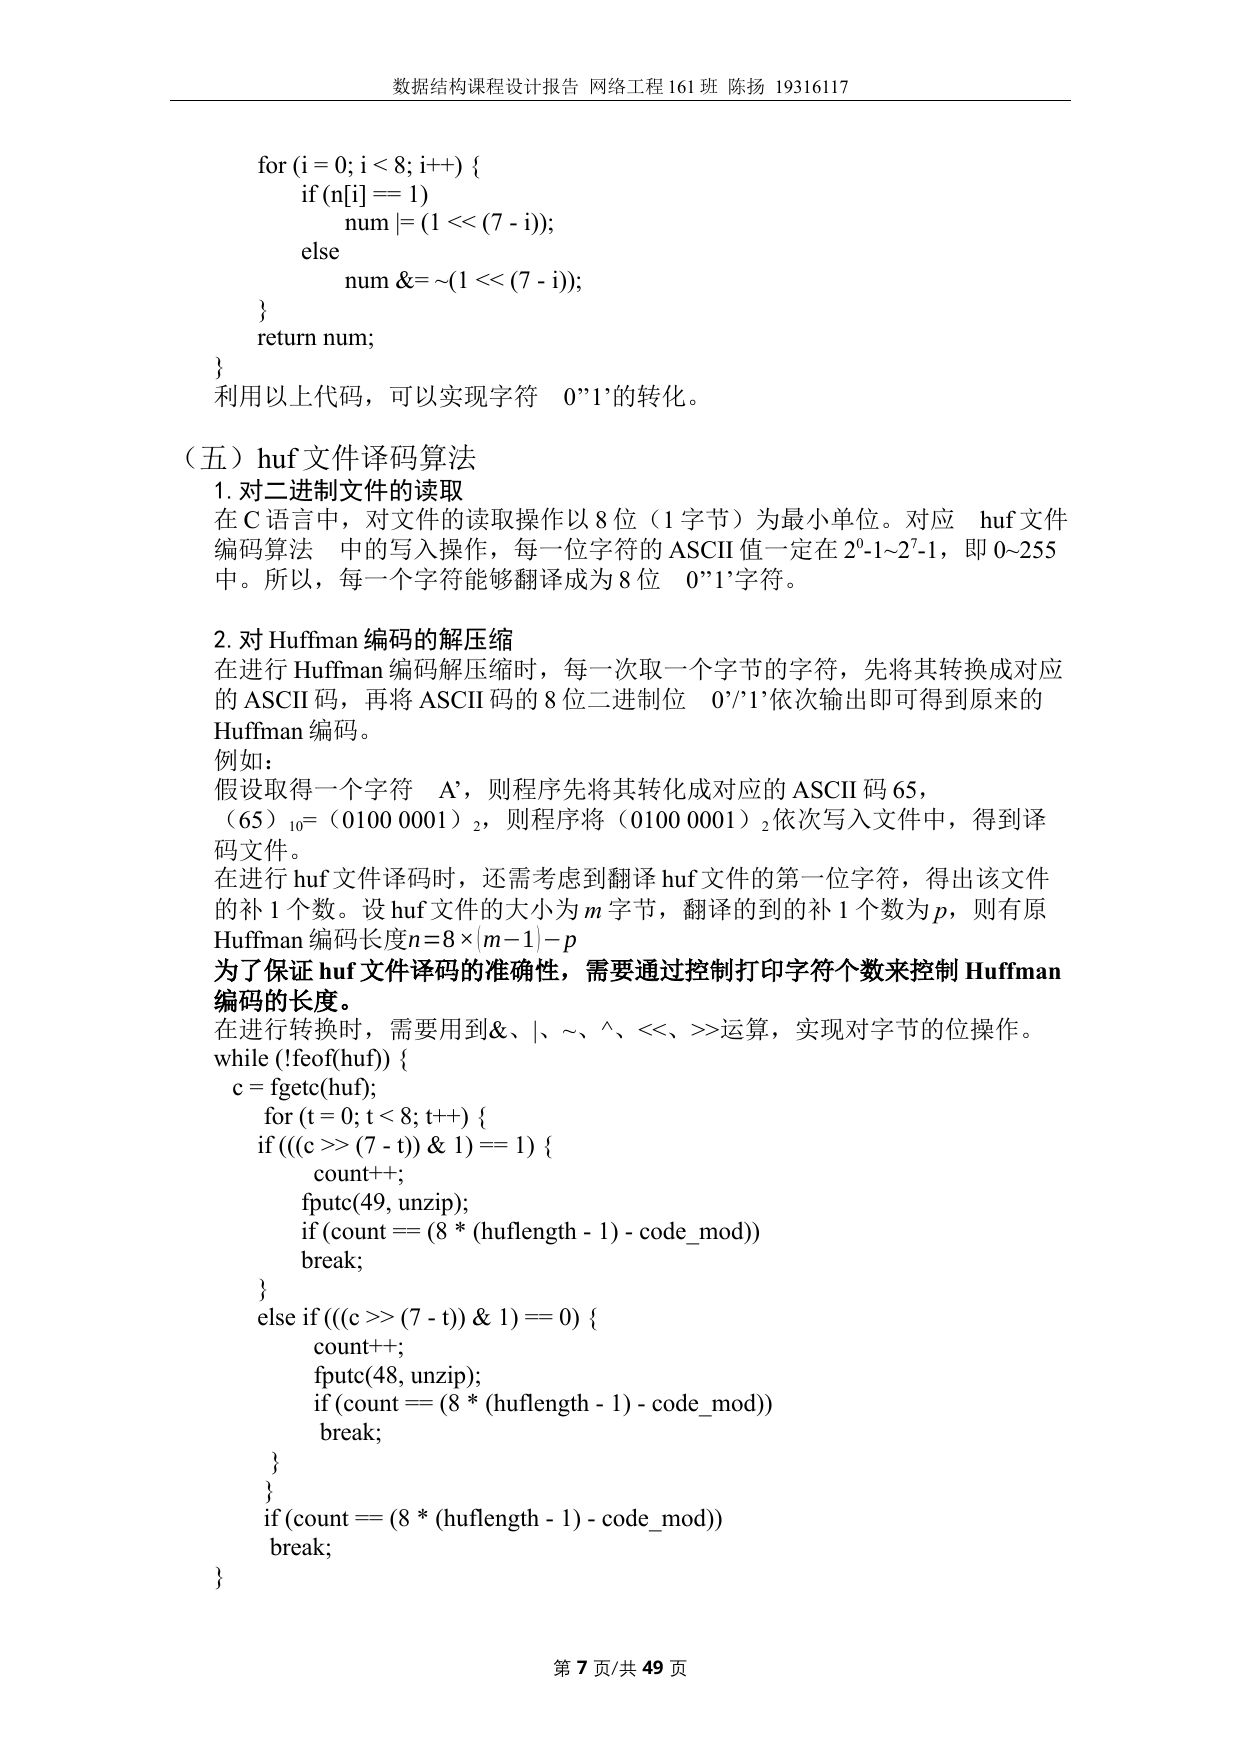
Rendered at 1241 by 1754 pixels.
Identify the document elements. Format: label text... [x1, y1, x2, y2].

text else [169, 236, 1071, 265]
text 2.对Huffman编码的解压缩 [169, 623, 1071, 653]
text } [169, 1475, 1071, 1503]
text if (count == (8 * (huflength - 1) - code_mod)) [169, 1388, 1071, 1417]
text break; [169, 1417, 1071, 1446]
text } [169, 351, 1071, 380]
text 假设取得一个字符’A’，则程序先将其转化成对应的ASCII码65，（65）10=（0100 0001）2，则程序将（0100 0001）2依次写入文件中，得到译码文件。 [213, 773, 1071, 863]
text } [169, 294, 1071, 322]
text break; [169, 1532, 1071, 1561]
text num |= (1 << (7 - i)); [169, 207, 1071, 236]
text count++; [169, 1331, 1071, 1360]
text else if (((c >> (7 - t)) & 1) == 0) { [169, 1302, 1071, 1331]
text break; [169, 1245, 1071, 1273]
text return num; [169, 322, 1071, 351]
text count++; [169, 1158, 1071, 1187]
text 利用以上代码，可以实现字符’0’’1’的转化。 [169, 380, 1071, 410]
text if (count == (8 * (huflength - 1) - code_mod)) [169, 1503, 1071, 1532]
text } [169, 1273, 1071, 1302]
text num &= ~(1 << (7 - i)); [169, 265, 1071, 294]
text if (n[i] == 1) [169, 179, 1071, 207]
text } [169, 1561, 1071, 1590]
text 在C语言中，对文件的读取操作以8位（1字节）为最小单位。对应“huf文件编码算法”中的写入操作，每一位字符的ASCII值一定在20-1~27-1，即0~255中。所以，每一个字符能够翻译成为8位’0’’1’字符。 [213, 503, 1071, 594]
text 1.对二进制文件的读取 [169, 474, 1071, 503]
text 在进行Huffman编码解压缩时，每一次取一个字节的字符，先将其转换成对应的ASCII码，再将ASCII码的8位二进制位’0’/’1’依次输出即可得到原来的Huffman编码。 [213, 653, 1071, 745]
text } [169, 1446, 1071, 1475]
text for (t = 0; t < 8; t++) { [169, 1101, 1071, 1130]
text while (!feof(huf)) { [169, 1043, 1071, 1072]
text c = fgetc(huf); [169, 1072, 1071, 1101]
text 例如： [169, 745, 1071, 773]
text if (count == (8 * (huflength - 1) - code_mod)) [169, 1216, 1071, 1245]
text 为了保证huf文件译码的准确性，需要通过控制打印字符个数来控制Huffman编码的长度。 [213, 954, 1071, 1013]
text 在进行转换时，需要用到&、|、~、^、<<、>>运算，实现对字节的位操作。 [169, 1013, 1071, 1043]
text if (((c >> (7 - t)) & 1) == 1) { [169, 1130, 1071, 1158]
text 在进行huf文件译码时，还需考虑到翻译huf文件的第一位字符，得出该文件的补1个数。设huf文件的大小为m字节，翻译的到的补1个数为p，则有原Huffman编码长度 [213, 863, 1071, 954]
text for (i = 0; i < 8; i++) { [169, 150, 1071, 179]
text fputc(48, unzip); [169, 1360, 1071, 1388]
text （五）huf文件译码算法 [169, 439, 1071, 474]
text fputc(49, unzip); [169, 1187, 1071, 1216]
